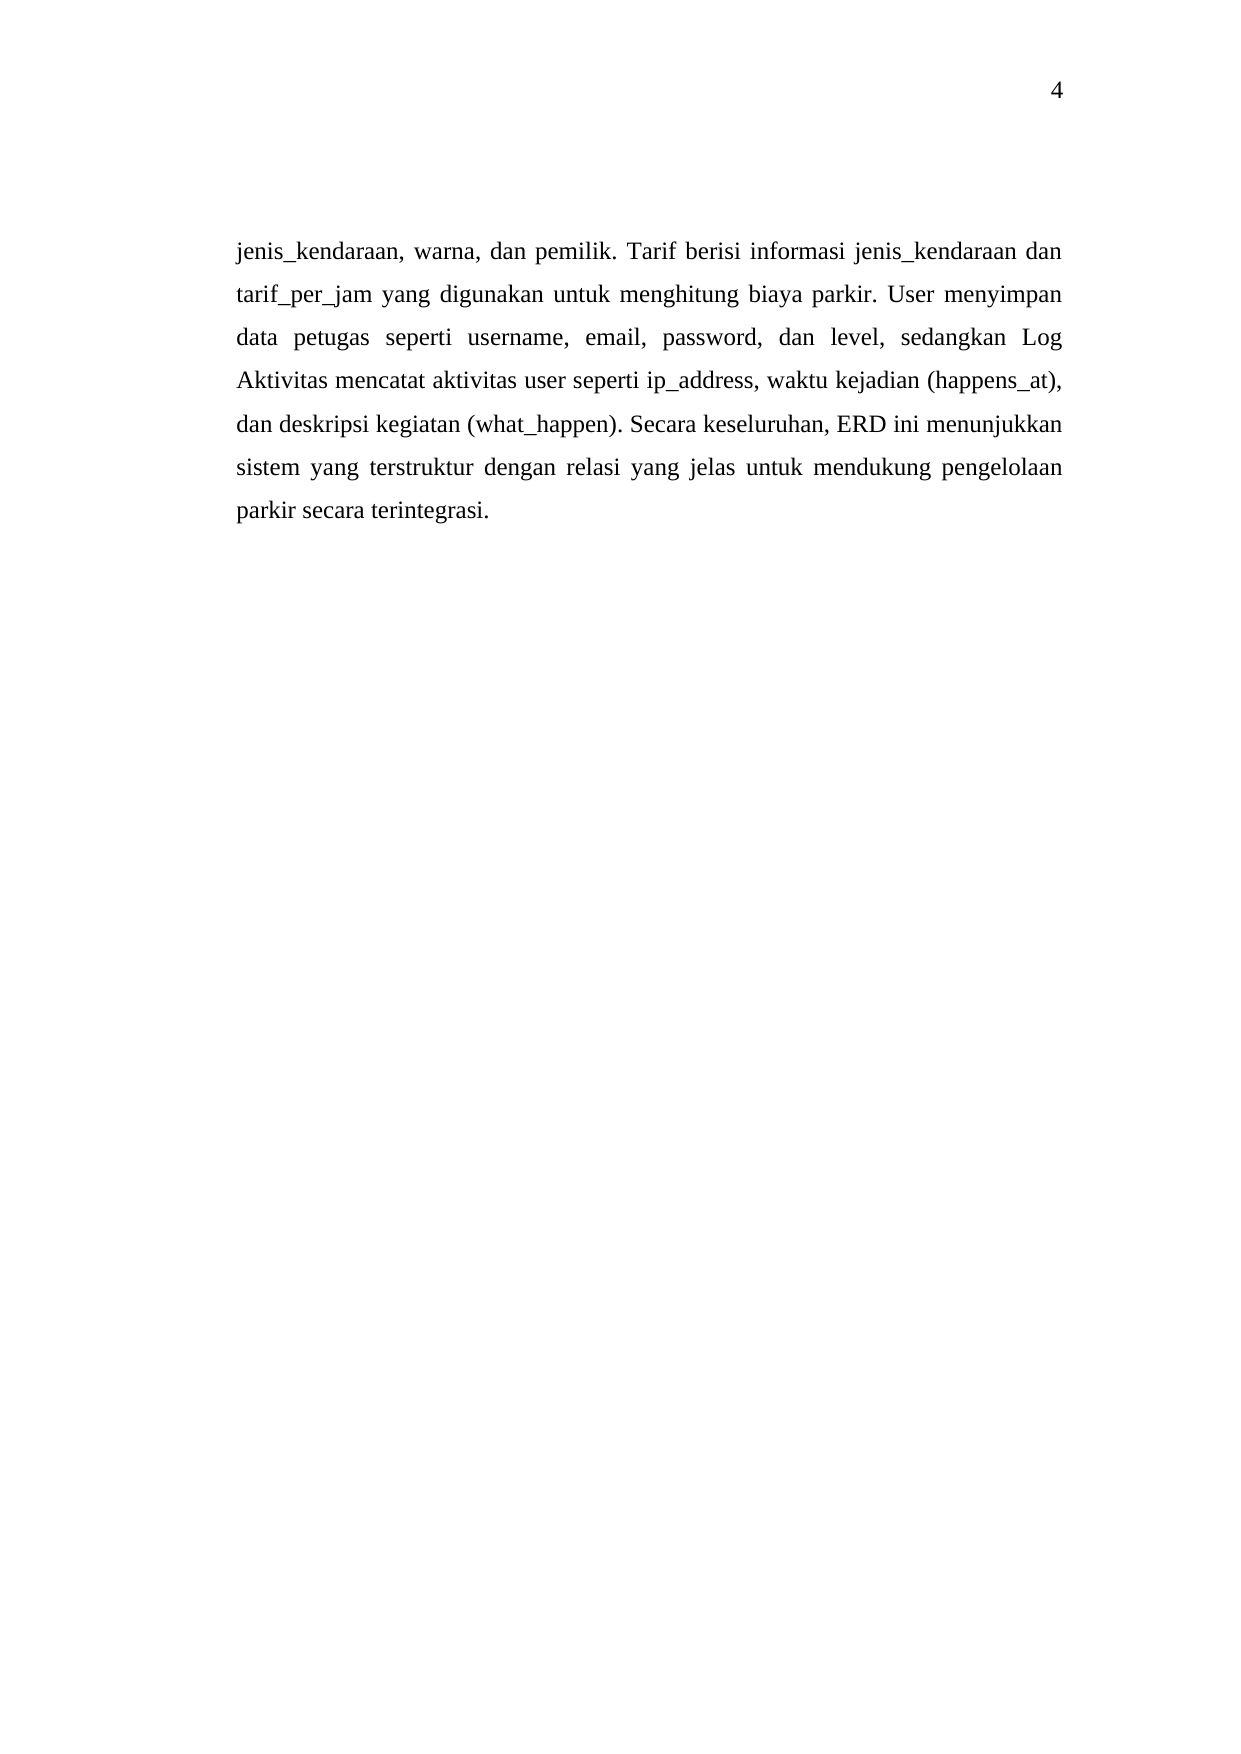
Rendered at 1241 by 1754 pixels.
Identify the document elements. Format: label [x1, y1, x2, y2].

text [236, 236, 1063, 524]
